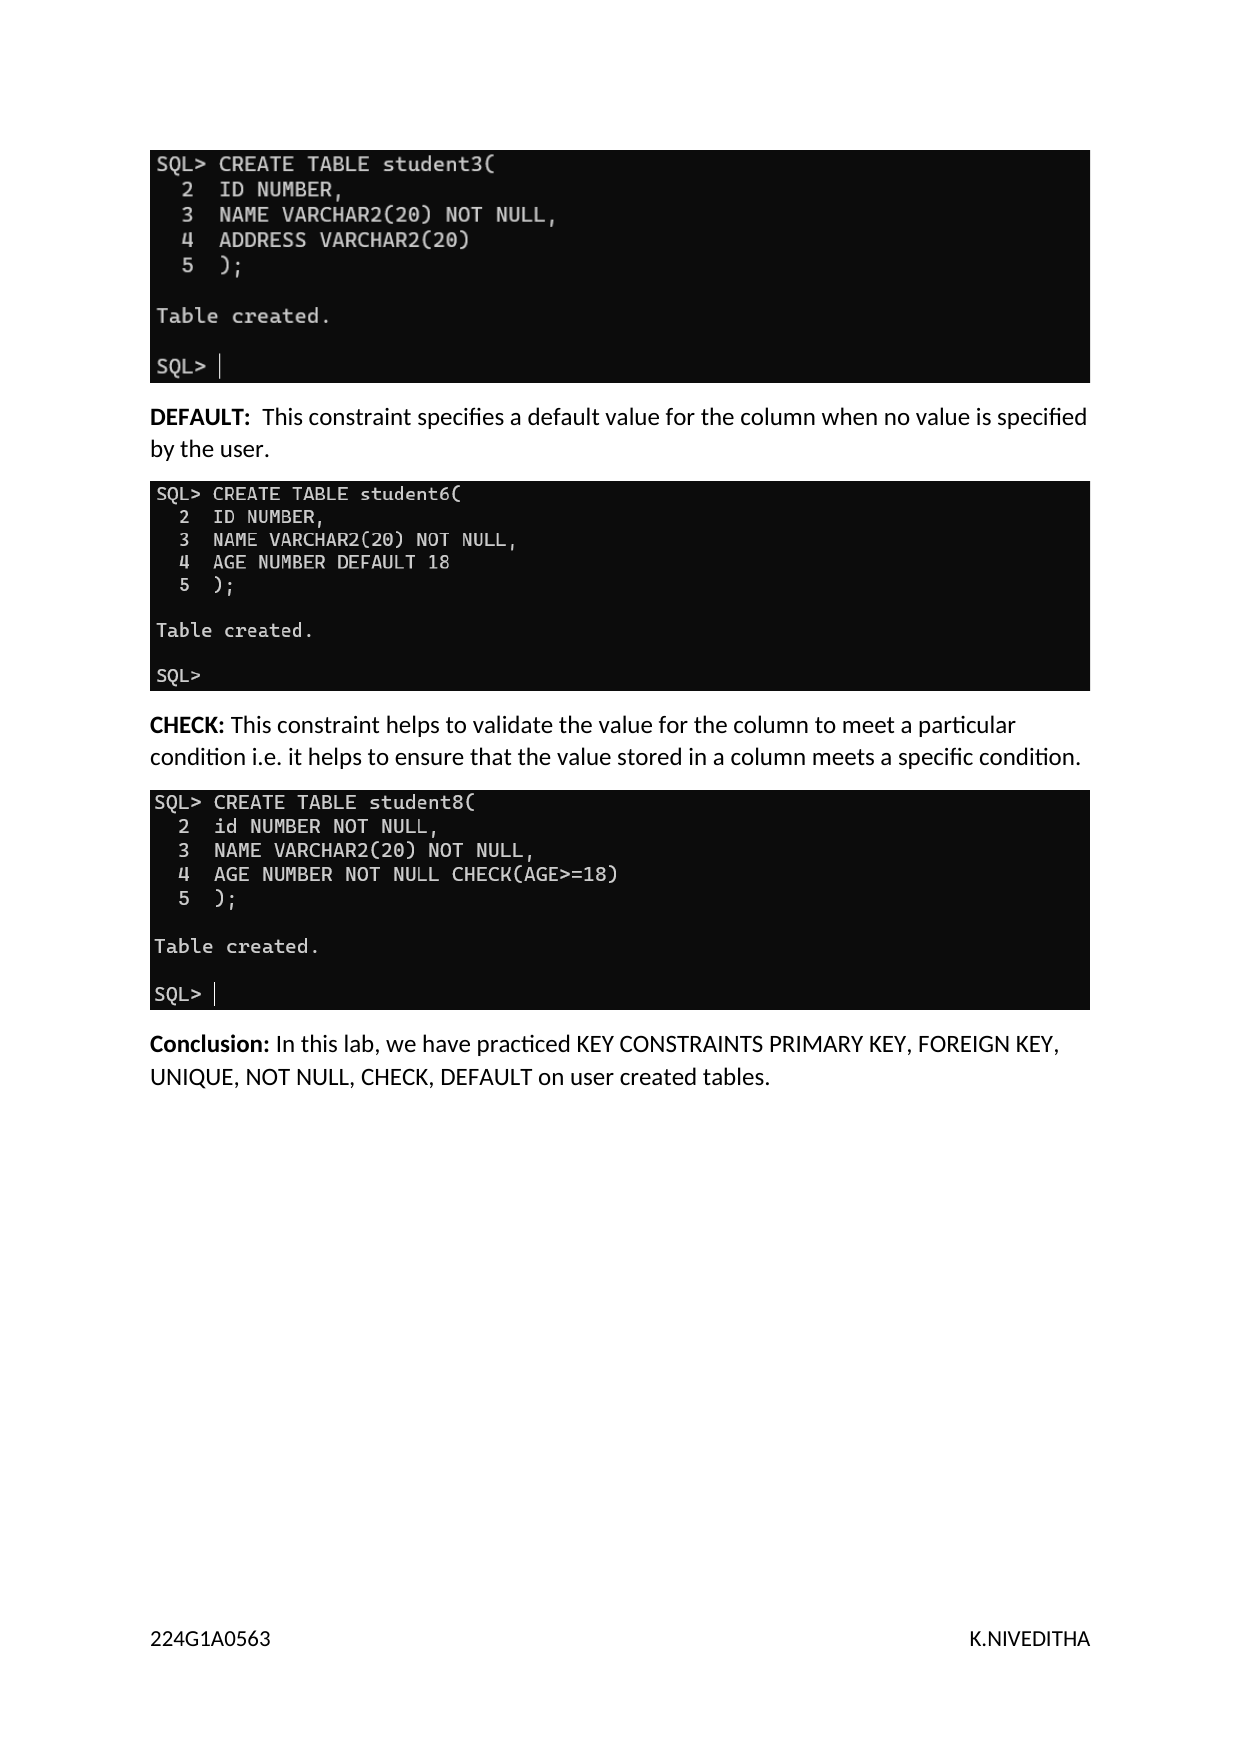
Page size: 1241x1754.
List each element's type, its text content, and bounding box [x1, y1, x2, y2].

text Conclusion: In this lab, we have practiced KEY CONSTRAINTS PRIMARY KEY, FOREIGN KEY, UNIQUE, NOT NULL, CHECK, DEFAULT on user created tables. [150, 1028, 1090, 1091]
text CHECK: This constraint helps to validate the value for the column to meet a particular condition i.e. it helps to ensure that the value stored in a column meets a specific condition. [150, 709, 1090, 772]
picture [150, 481, 1091, 691]
picture [150, 150, 1091, 383]
text DEFAULT: This constraint specifies a default value for the column when no value is specified by the user. [150, 401, 1090, 463]
picture [150, 790, 1090, 1010]
